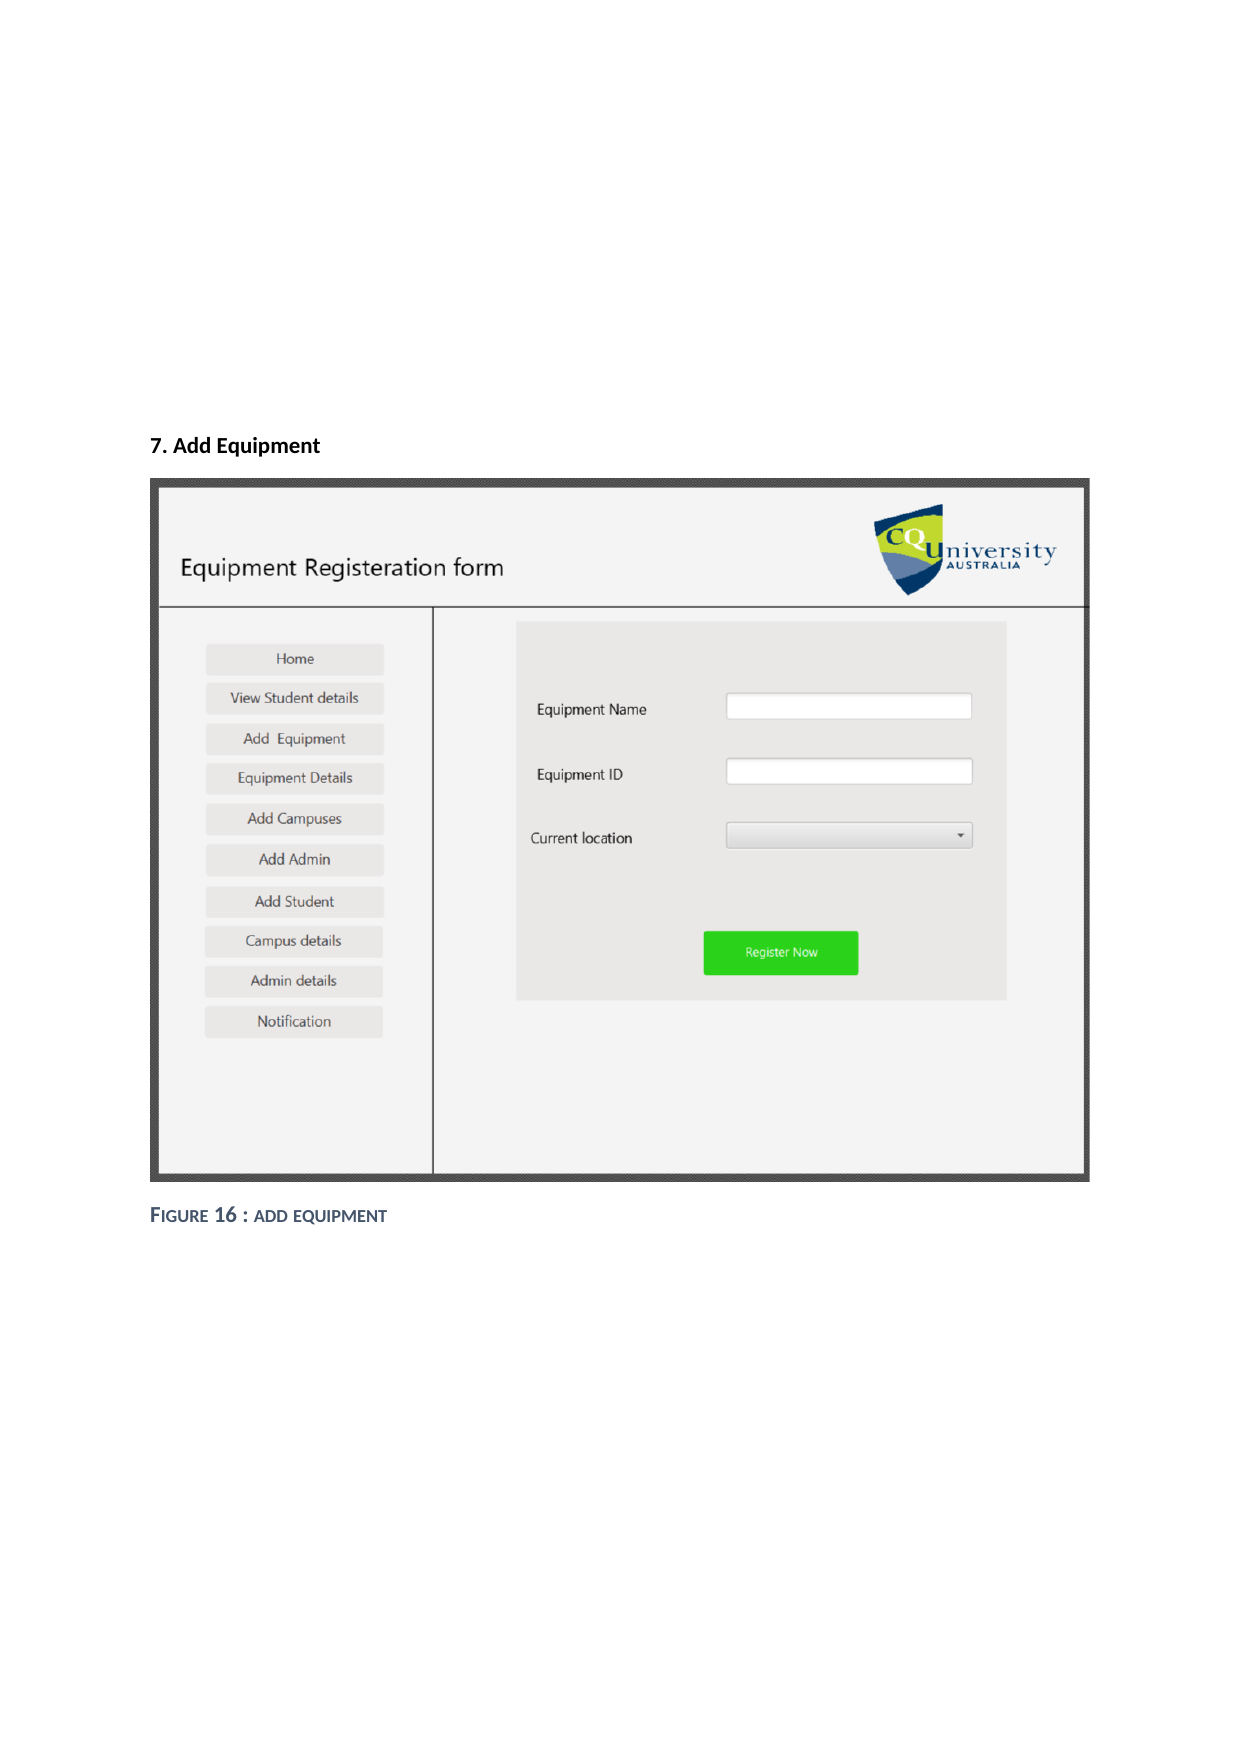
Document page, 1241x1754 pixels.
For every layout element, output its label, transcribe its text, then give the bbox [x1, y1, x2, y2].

text 7. Add Equipment [150, 431, 1090, 459]
picture [150, 478, 1090, 1182]
